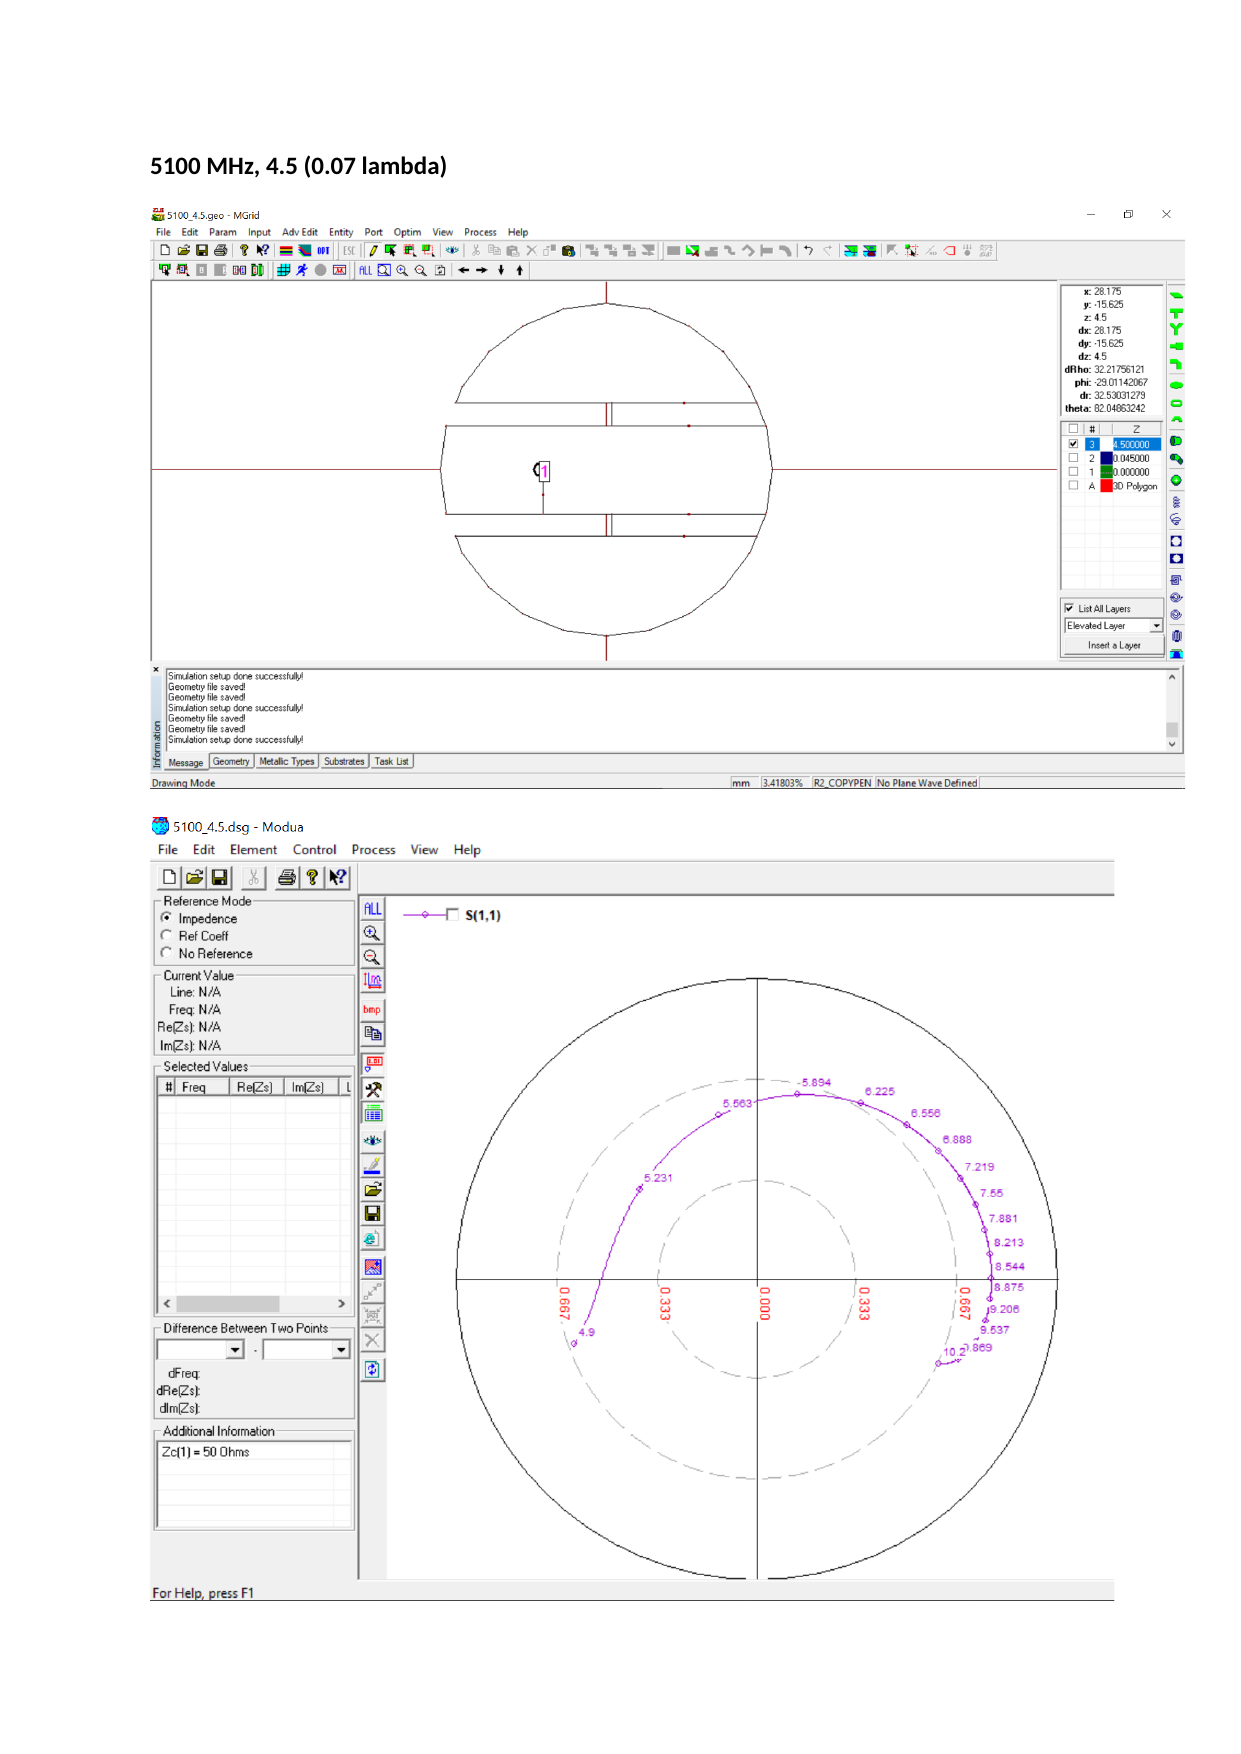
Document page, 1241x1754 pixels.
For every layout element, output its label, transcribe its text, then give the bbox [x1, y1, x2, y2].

picture [150, 813, 1115, 1601]
text 5100 MHz, 4.5 (0.07 lambda) [150, 150, 1090, 181]
picture [150, 205, 1186, 789]
